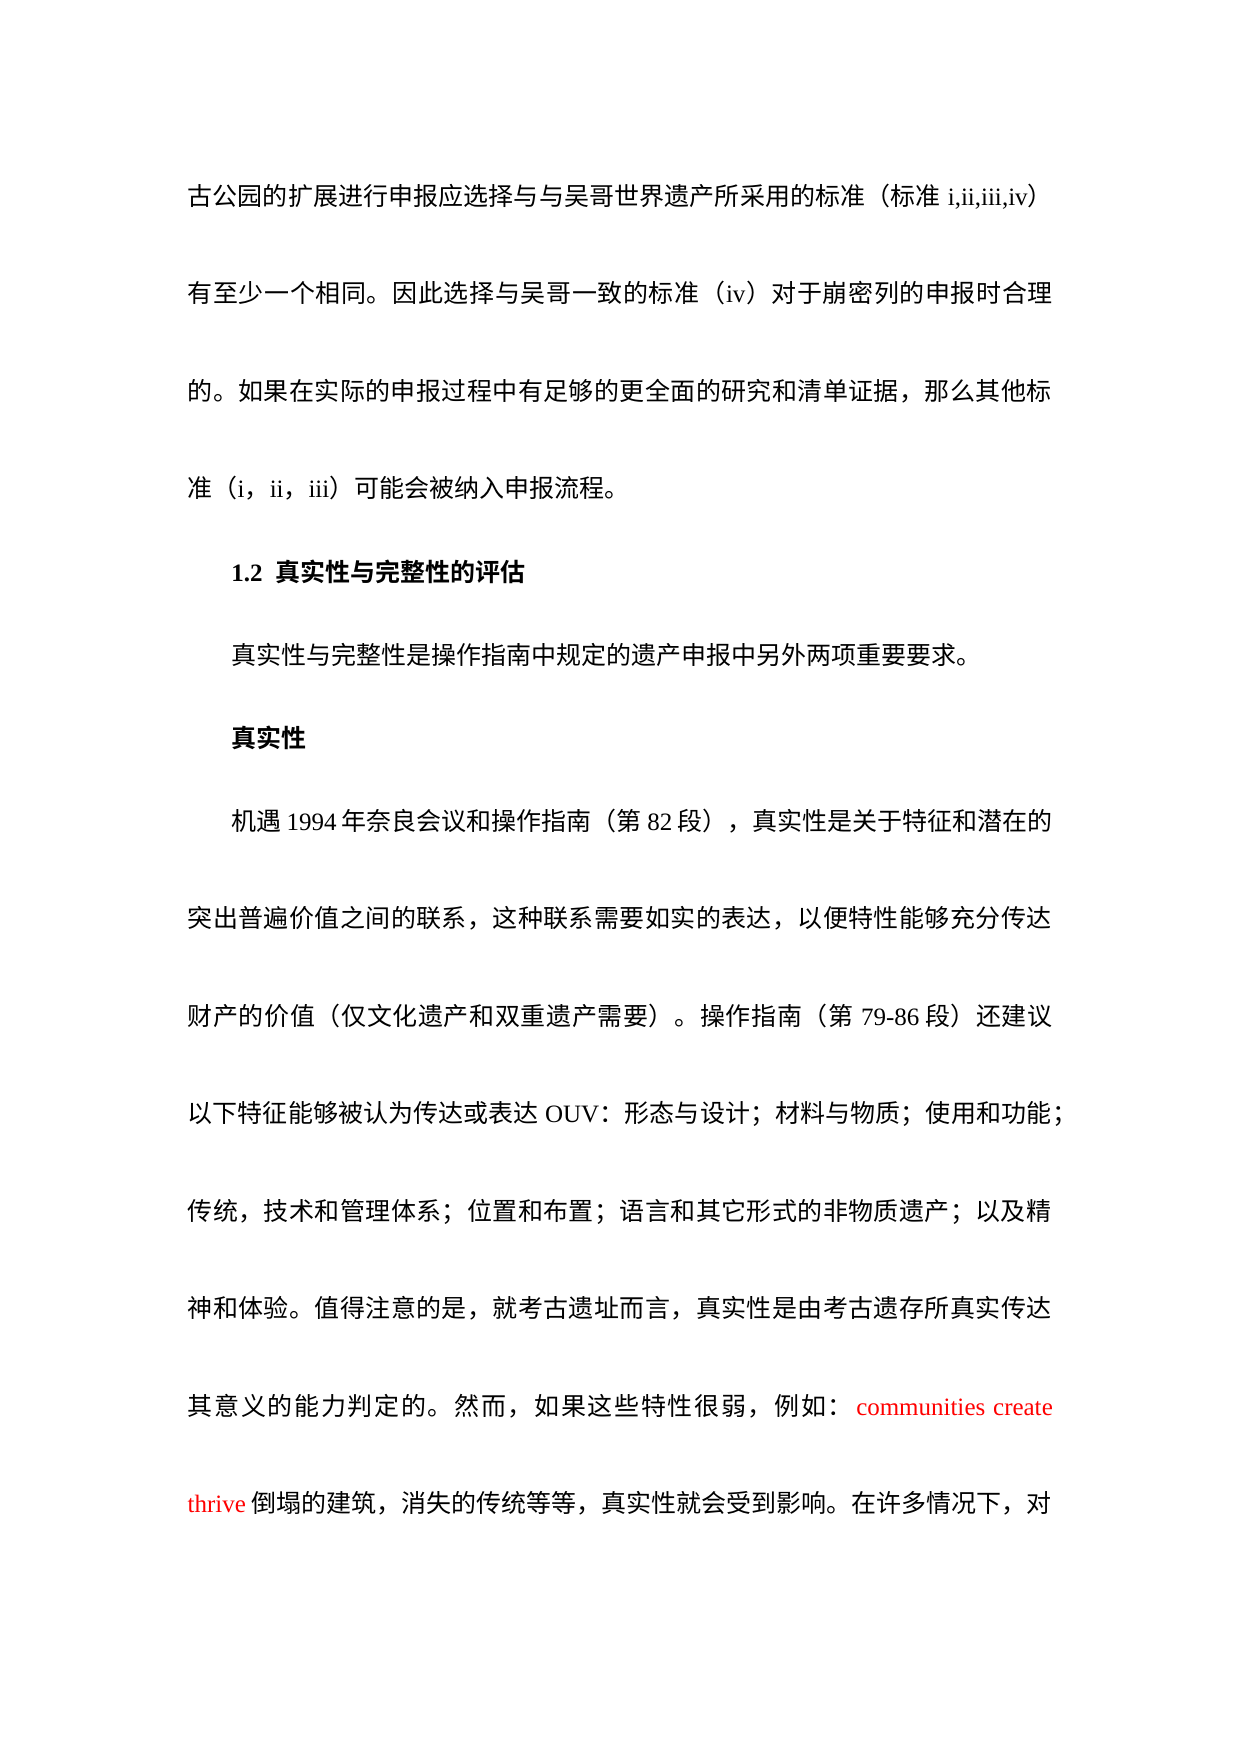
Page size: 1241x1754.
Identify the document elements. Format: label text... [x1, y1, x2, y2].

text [187, 787, 1053, 1534]
text 真实性与完整性是操作指南中规定的遗产申报中另外两项重要要求。 [187, 621, 1053, 686]
text 真实性 [187, 704, 1053, 769]
list 真实性与完整性的评估 [231, 538, 1053, 603]
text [187, 162, 1053, 519]
